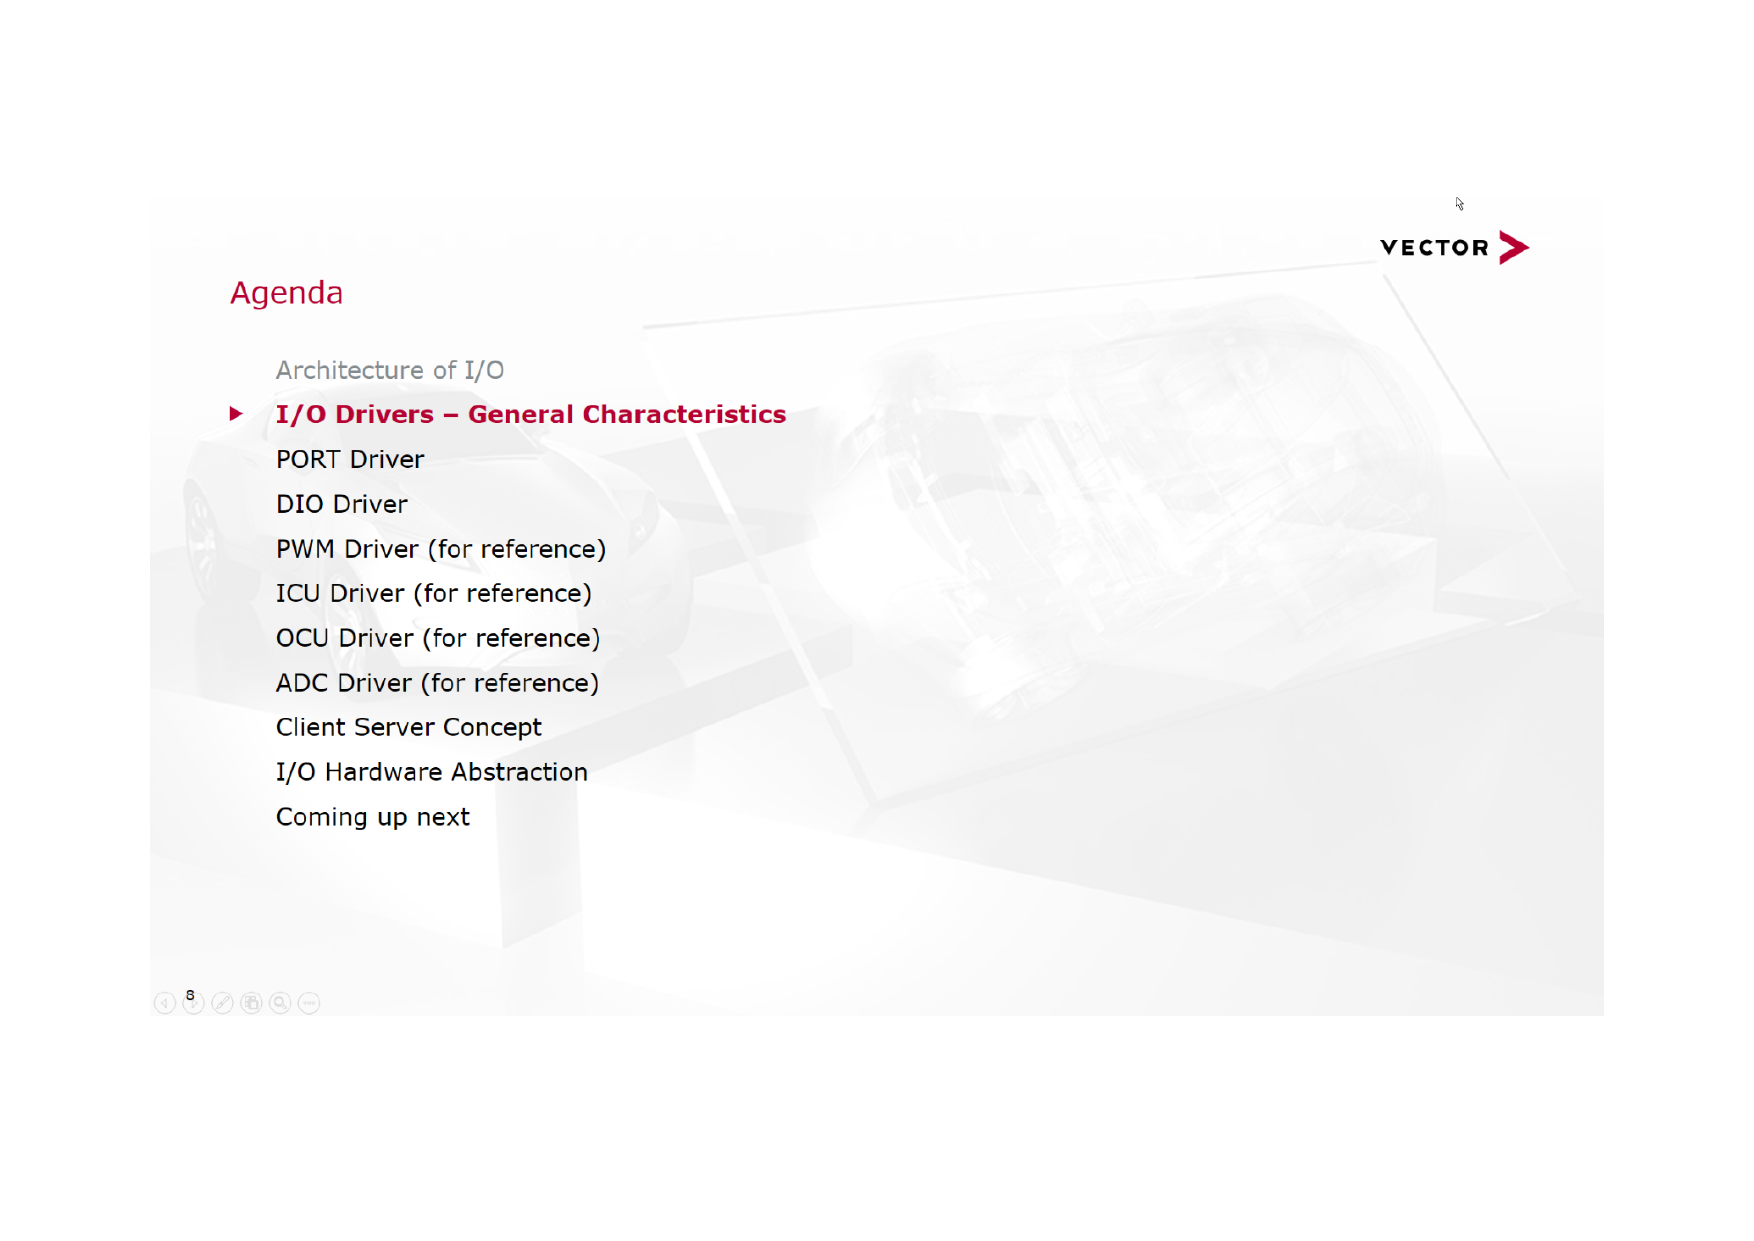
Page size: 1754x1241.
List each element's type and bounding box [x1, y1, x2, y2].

picture [150, 197, 1604, 1016]
